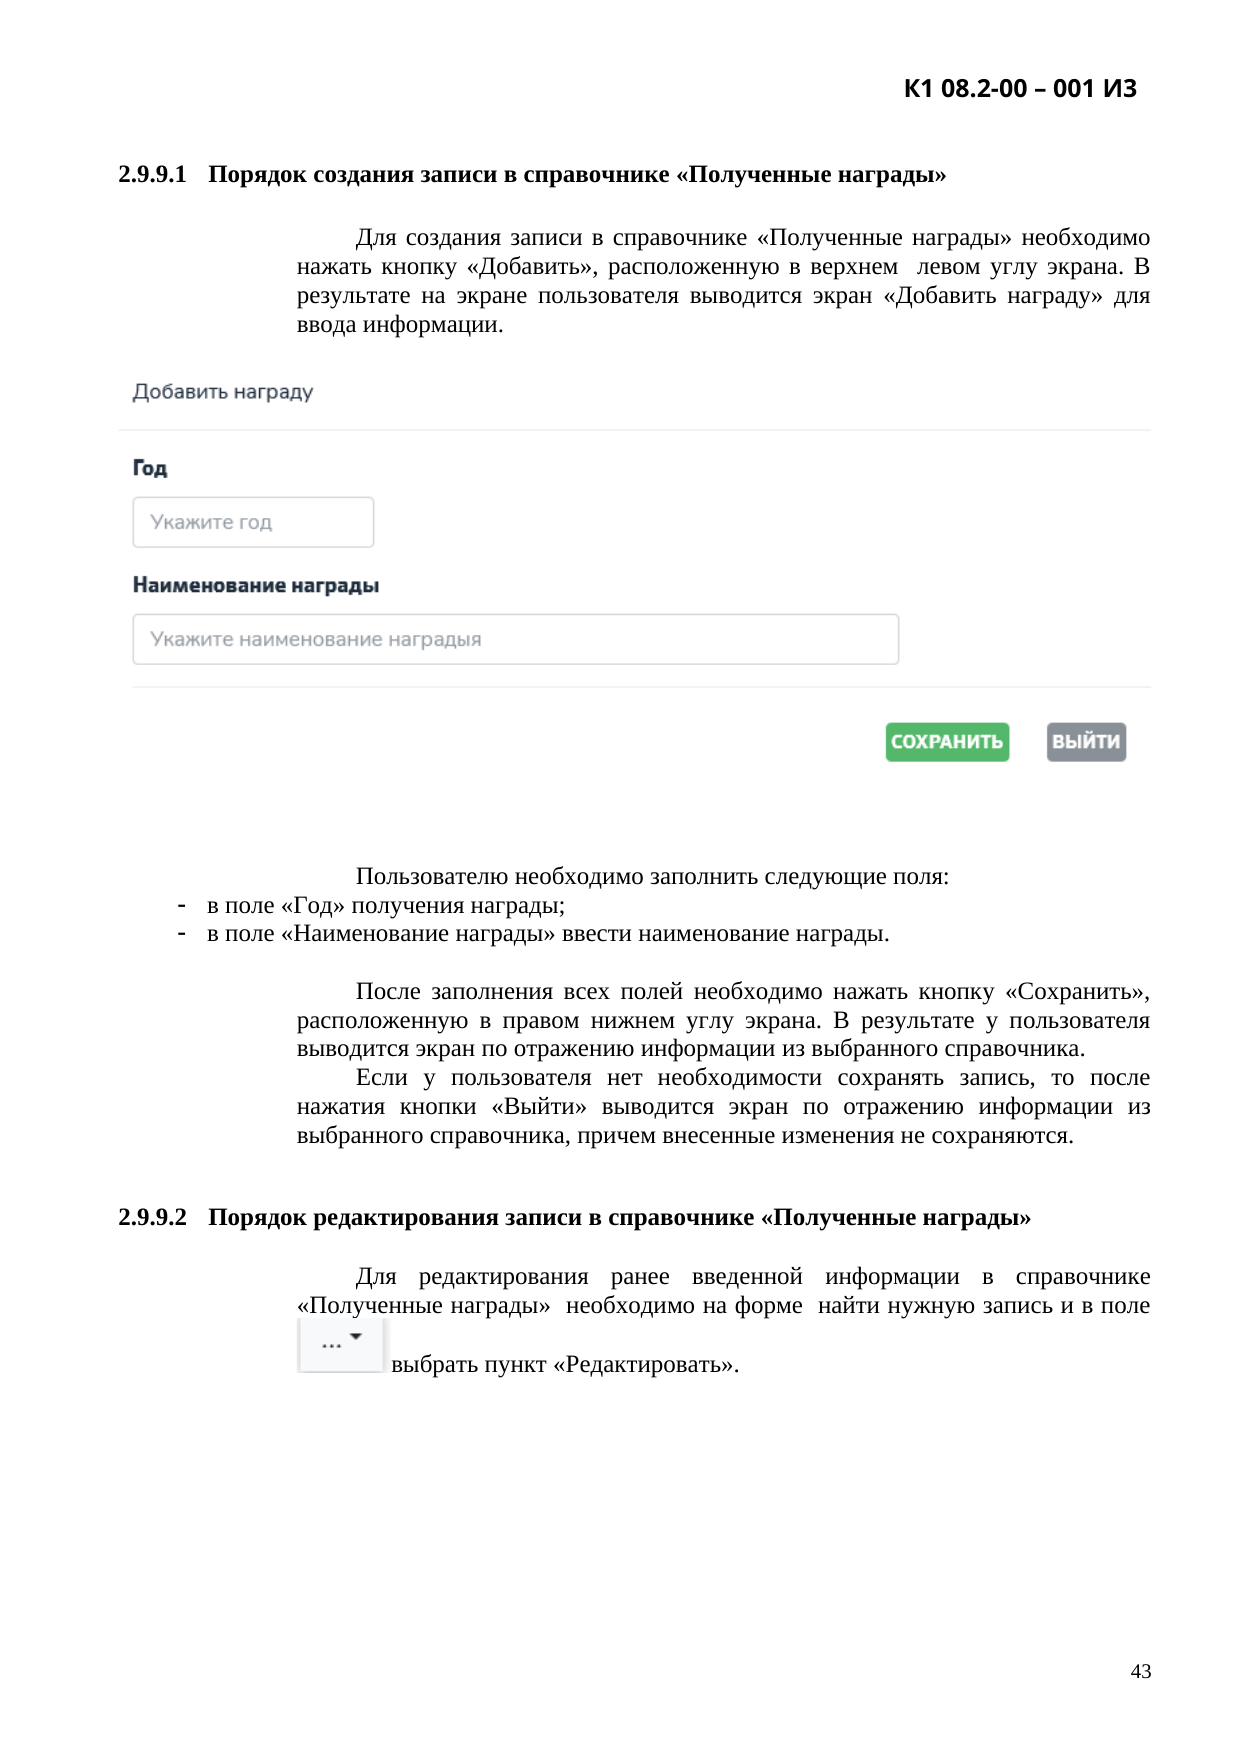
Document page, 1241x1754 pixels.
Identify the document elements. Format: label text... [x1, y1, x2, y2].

list в поле «Год» получения награды; [118, 890, 1152, 918]
text Пользователю необходимо заполнить следующие поля: [297, 861, 1152, 890]
text После заполнения всех полей необходимо нажать кнопку «Сохранить», расположенную в правом нижнем углу экрана. В результате у пользователя выводится экран по отражению информации из выбранного справочника. [297, 976, 1152, 1062]
text Для создания записи в справочнике «Полученные награды» необходимо нажать кнопку «Добавить», расположенную в верхнем левом углу экрана. В результате на экране пользователя выводится экран «Добавить награду» для ввода информации. [297, 222, 1152, 337]
picture [118, 361, 1152, 813]
text Если у пользователя нет необходимости сохранять запись, то после нажатия кнопки «Выйти» выводится экран по отражению информации из выбранного справочника, причем внесенные изменения не сохраняются. [297, 1062, 1152, 1148]
text Для редактирования ранее введенной информации в справочнике «Полученные награды» необходимо на форме найти нужную запись и в поле выбрать пункт «Редактировать». [297, 1261, 1152, 1378]
picture [296, 1318, 391, 1373]
list в поле «Наименование награды» ввести наименование награды. [118, 918, 1152, 947]
subtitle Порядок редактирования записи в справочнике «Полученные награды» [118, 1202, 1152, 1231]
subtitle Порядок создания записи в справочнике «Полученные награды» [118, 159, 1152, 187]
